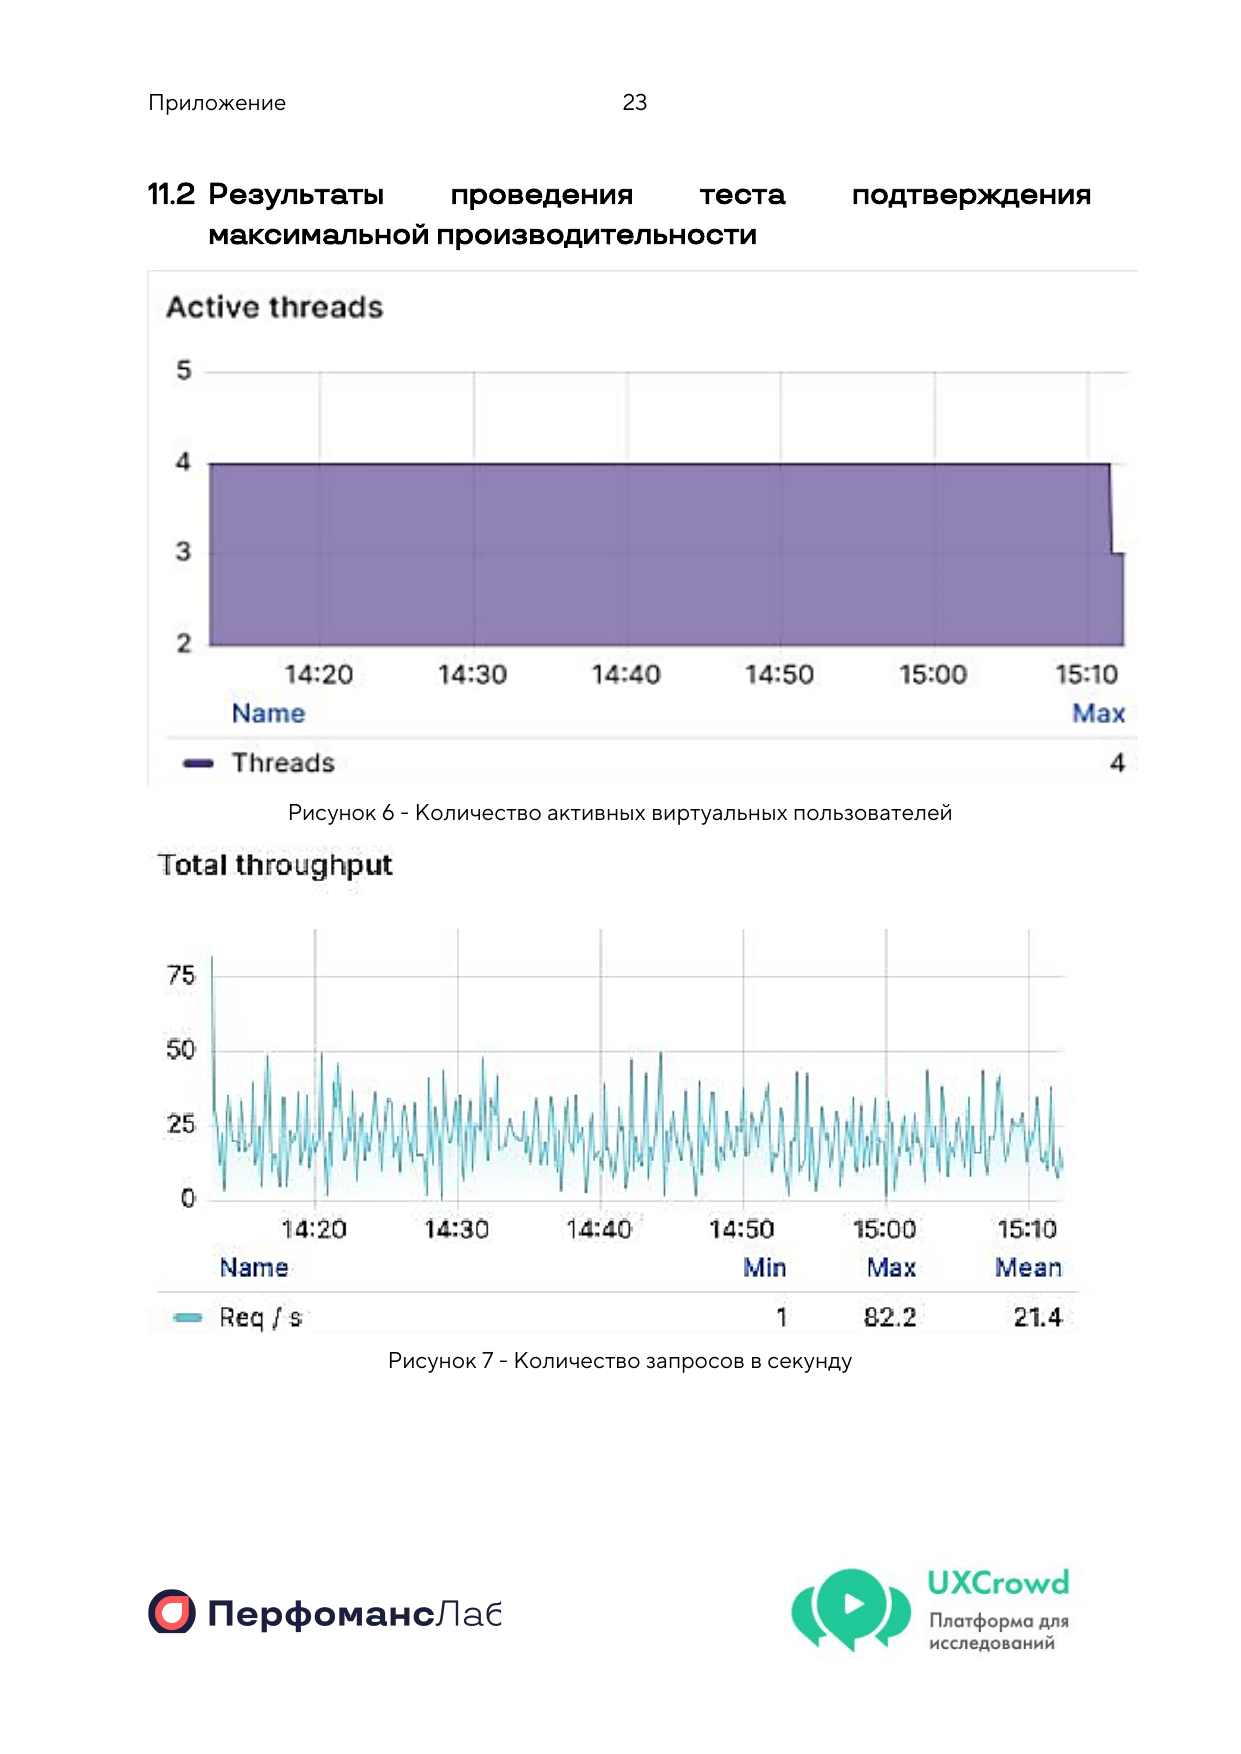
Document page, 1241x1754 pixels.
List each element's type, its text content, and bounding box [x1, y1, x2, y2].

text Рисунок 7 - Количество запросов в секунду [148, 1347, 1092, 1377]
picture [147, 840, 1093, 1334]
picture [147, 270, 1138, 787]
subtitle Результаты проведения теста подтверждения максимальной производительности [148, 177, 1092, 252]
picture [148, 1589, 502, 1634]
picture [781, 1558, 1093, 1666]
text Рисунок 6 - Количество активных виртуальных пользователей [148, 799, 1092, 828]
